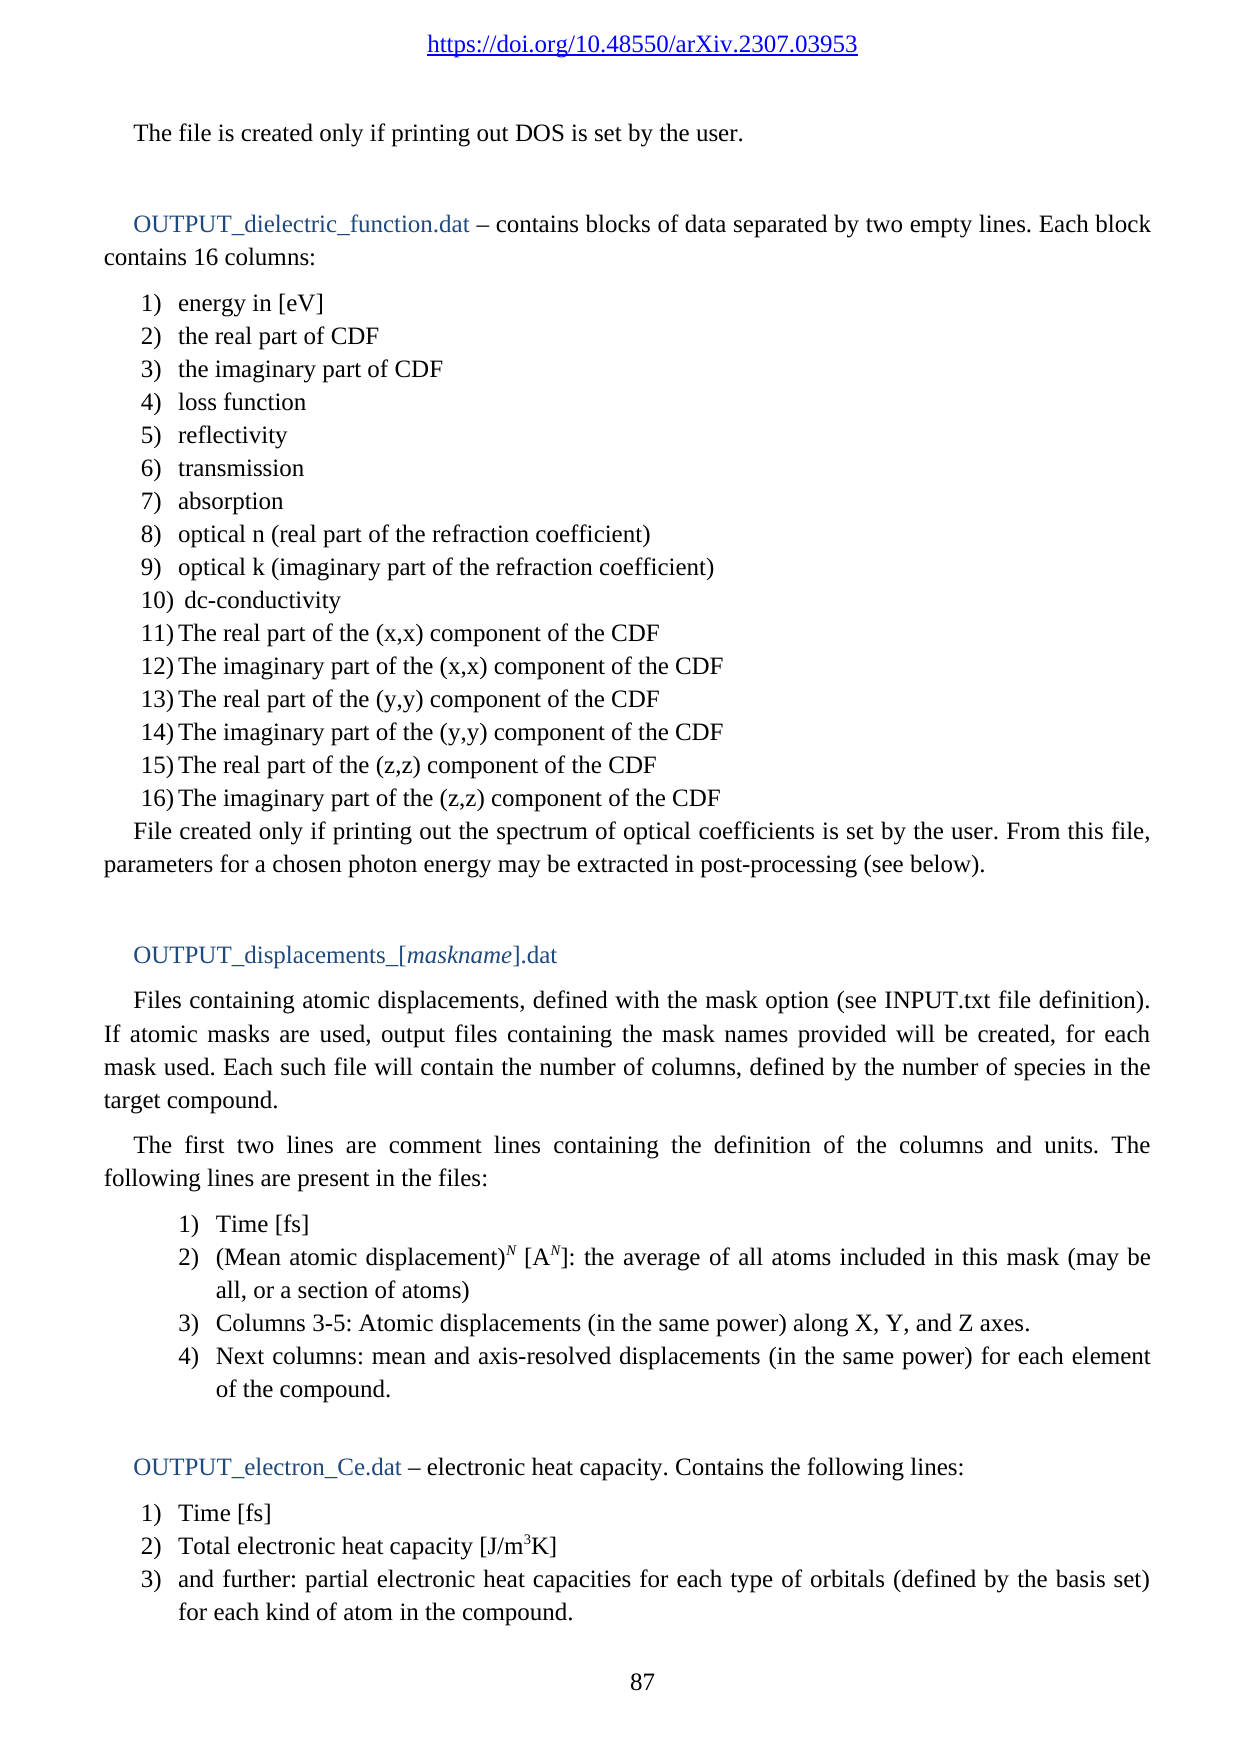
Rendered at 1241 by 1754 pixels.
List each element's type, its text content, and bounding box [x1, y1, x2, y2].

text OUTPUT_dielectric_function.dat – contains blocks of data separated by two empty lines. Each block contains 16 columns: [103, 209, 1152, 271]
list absorption [141, 486, 1152, 514]
list The imaginary part of the (y,y) component of the CDF [141, 717, 1152, 746]
list dc-conductivity [141, 585, 1152, 614]
text The file is created only if printing out DOS is set by the user. [103, 118, 1152, 147]
list Time [fs] [141, 1498, 1152, 1527]
list The real part of the (z,z) component of the CDF [141, 750, 1152, 779]
list Time [fs] [178, 1209, 1152, 1237]
list reflectivity [141, 420, 1152, 448]
list and further: partial electronic heat capacities for each type of orbitals (defined by the basis set) for each kind of atom in the compound. [141, 1564, 1152, 1626]
text Files containing atomic displacements, defined with the mask option (see INPUT.txt file definition). If atomic masks are used, output files containing the mask names provided will be created, for each mask used. Each such file will contain the number of columns, defined by the number of species in the target compound. [103, 986, 1152, 1113]
list optical n (real part of the refraction coefficient) [141, 519, 1152, 548]
list energy in [eV] [141, 288, 1152, 316]
list The imaginary part of the (x,x) component of the CDF [141, 651, 1152, 680]
list the imaginary part of CDF [141, 354, 1152, 382]
text OUTPUT_electron_Ce.dat – electronic heat capacity. Contains the following lines: [103, 1452, 1152, 1481]
list (Mean atomic displacement)N [AN]: the average of all atoms included in this mask (may be all, or a section of atoms) [178, 1242, 1152, 1303]
list optical k (imaginary part of the refraction coefficient) [141, 552, 1152, 581]
list The real part of the (x,x) component of the CDF [141, 618, 1152, 647]
text File created only if printing out the spectrum of optical coefficients is set by the user. From this file, parameters for a chosen photon energy may be extracted in post-processing (see below). [103, 816, 1152, 878]
list Columns 3-5: Atomic displacements (in the same power) along X, Y, and Z axes. [178, 1308, 1152, 1337]
list The real part of the (y,y) component of the CDF [141, 684, 1152, 713]
list loss function [141, 387, 1152, 416]
text OUTPUT_displacements_[maskname].dat [103, 940, 1152, 969]
list Next columns: mean and axis-resolved displacements (in the same power) for each element of the compound. [178, 1341, 1152, 1403]
list transmission [141, 453, 1152, 482]
list the real part of CDF [141, 321, 1152, 349]
list Total electronic heat capacity [J/m3K] [141, 1531, 1152, 1560]
text The first two lines are comment lines containing the definition of the columns and units. The following lines are present in the files: [103, 1130, 1152, 1192]
list The imaginary part of the (z,z) component of the CDF [141, 783, 1152, 812]
